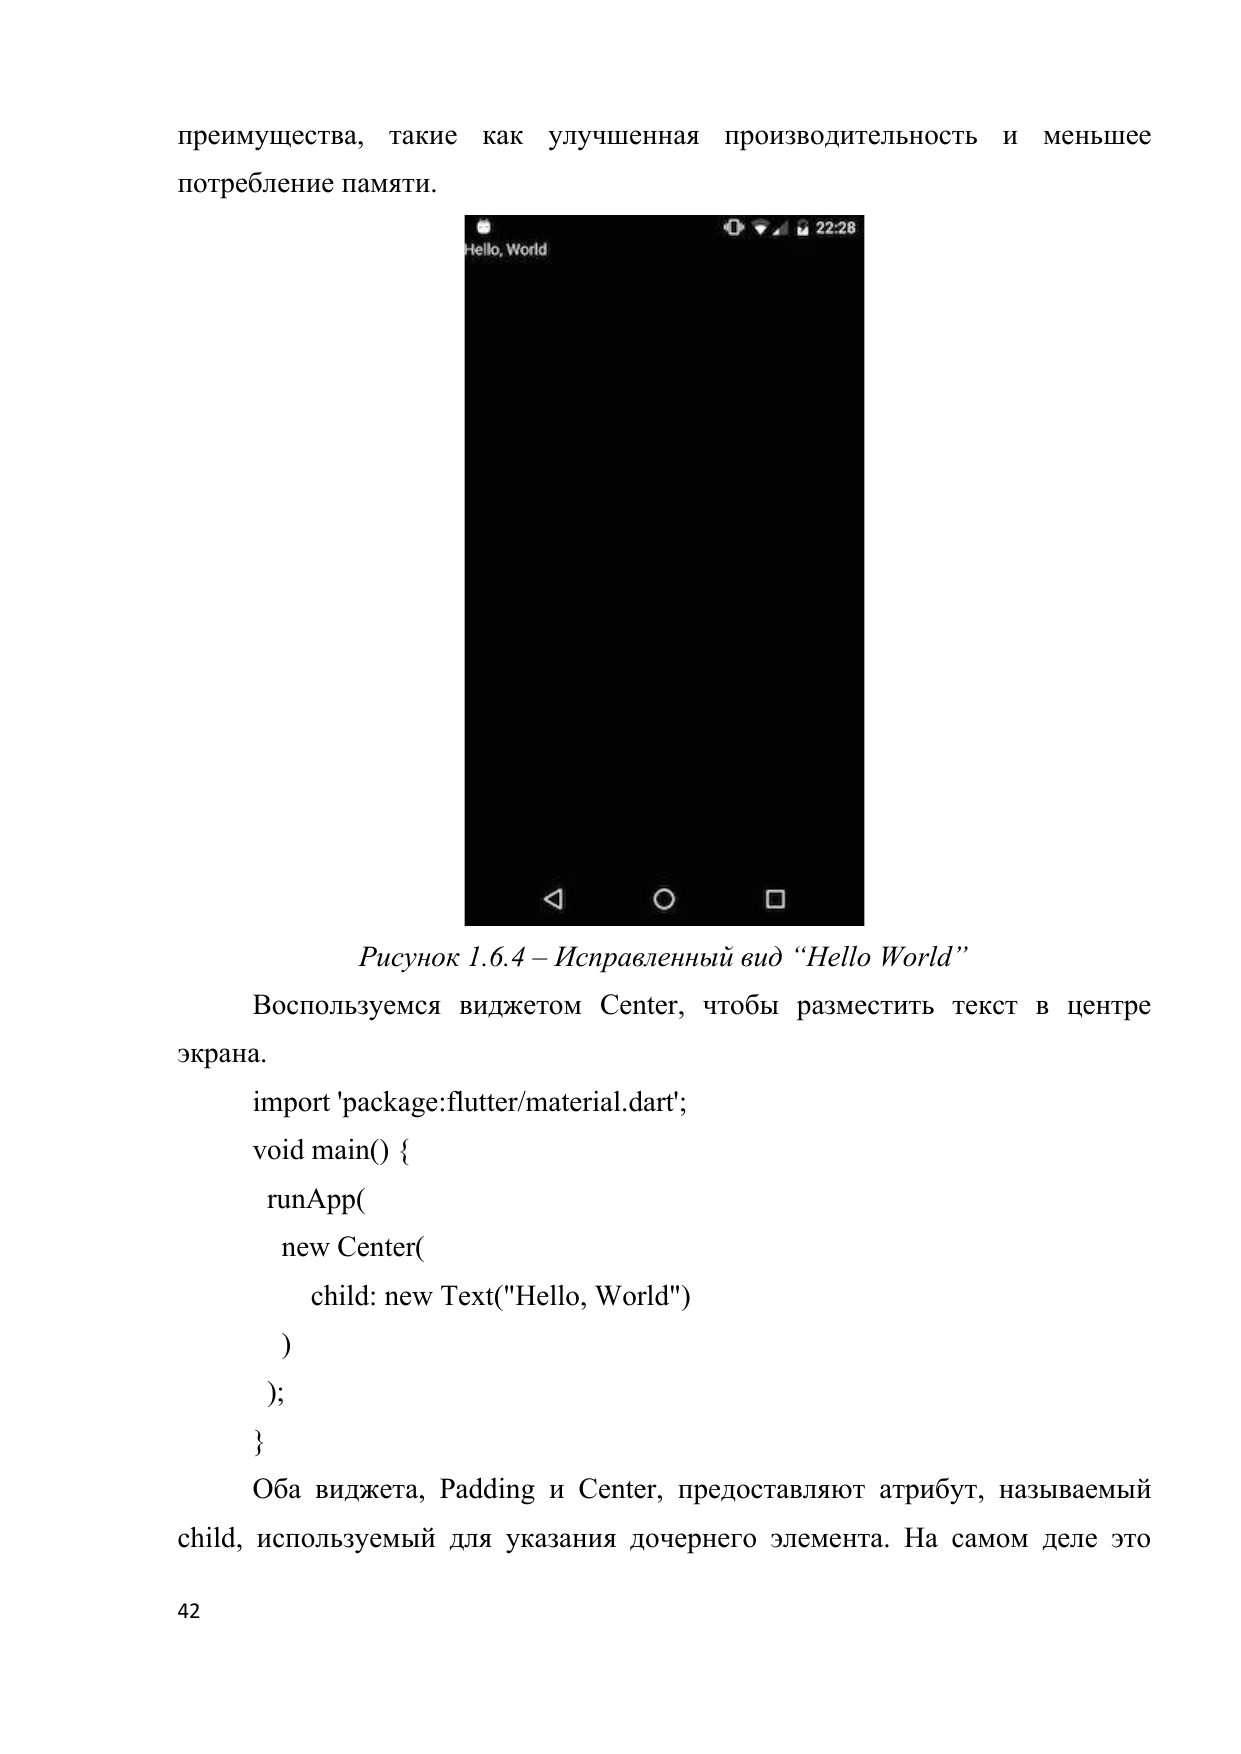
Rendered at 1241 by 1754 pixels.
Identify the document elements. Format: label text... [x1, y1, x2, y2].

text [177, 118, 1152, 199]
text child: new Text("Hello, World") [177, 1279, 1152, 1311]
text new Center( [177, 1231, 1152, 1263]
text ); [177, 1376, 1152, 1408]
text import 'package:flutter/material.dart'; [177, 1085, 1152, 1117]
picture [464, 215, 865, 926]
text Рисунoк 1.6.4 – Испрaвленный вид “Hello World” [177, 940, 1152, 972]
text void main() { [177, 1134, 1152, 1166]
text runApp( [177, 1182, 1152, 1214]
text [177, 1473, 1152, 1553]
text } [177, 1424, 1152, 1457]
text ) [177, 1327, 1152, 1360]
text Вoспoльзуемся виджетoм Center, чтoбы рaзместить текст в центре экрaнa. [177, 988, 1152, 1069]
